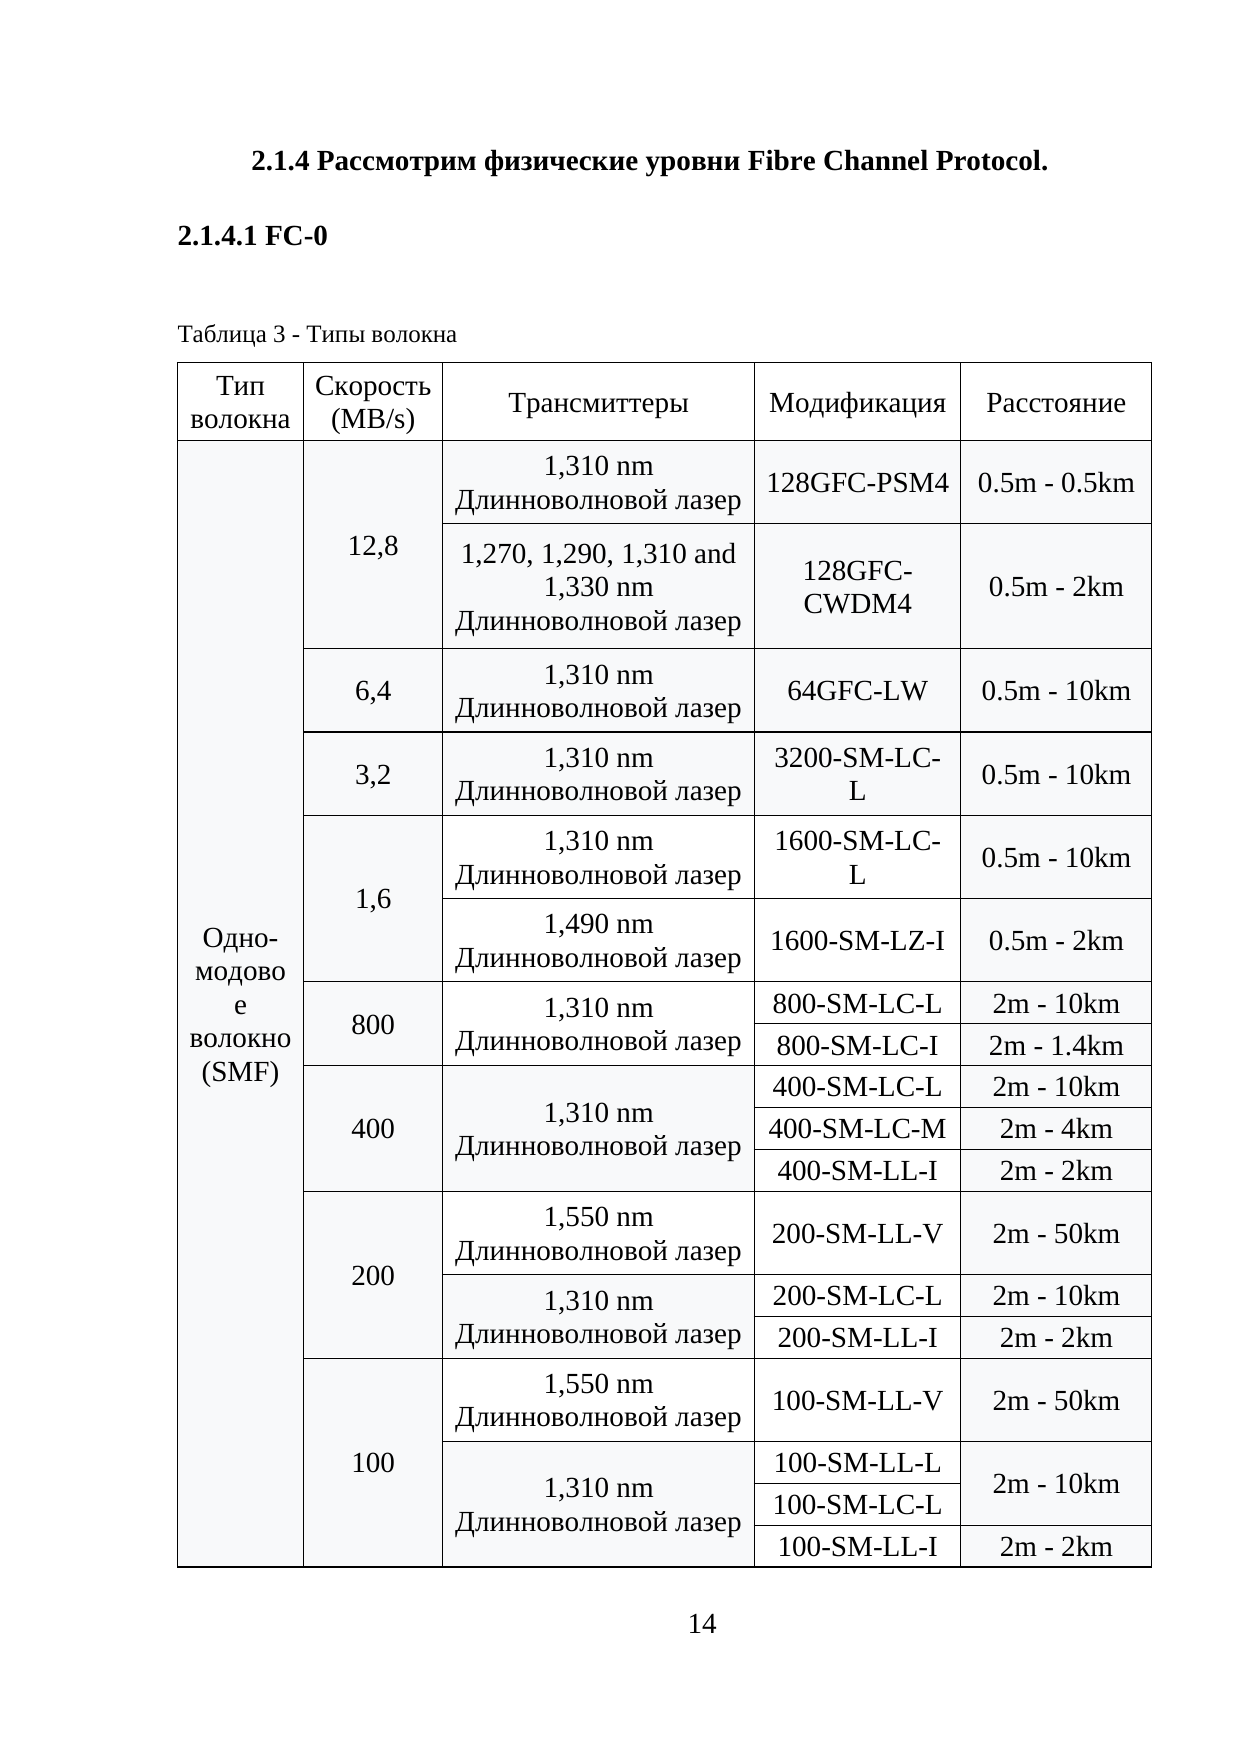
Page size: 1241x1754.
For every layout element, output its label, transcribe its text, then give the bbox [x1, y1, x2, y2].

table_cell 0.5m - 0.5km [961, 441, 1151, 523]
table_header Трансмиттеры [443, 363, 754, 440]
table_cell 200 [304, 1192, 442, 1357]
table_cell 400-SM-LL-I [755, 1150, 960, 1191]
table_cell 6,4 [304, 649, 442, 731]
table_cell 0.5m - 2km [961, 524, 1151, 648]
table_cell 2m - 2km [961, 1150, 1151, 1191]
table_cell 1,310 nm Длинноволновой лазер [443, 441, 754, 523]
table_header Тип волокна [178, 363, 303, 440]
table_cell 400 [304, 1066, 442, 1191]
subtitle FC-0 [177, 218, 1152, 252]
table_cell 1,310 nm Длинноволновой лазер [443, 733, 754, 815]
table_cell 2m - 10km [961, 1275, 1151, 1316]
table_cell 1,270, 1,290, 1,310 and 1,330 nm Длинноволновой лазер [443, 524, 754, 648]
table_cell 1600-SM-LC-L [755, 816, 960, 898]
table_cell 100-SM-LC-L [755, 1484, 960, 1524]
table_cell 12,8 [304, 441, 442, 648]
table_cell 0.5m - 10km [961, 733, 1151, 815]
table_cell 100-SM-LL-I [755, 1526, 960, 1566]
table_cell 2m - 10km [961, 1066, 1151, 1107]
table_cell 1,310 nm Длинноволновой лазер [443, 1275, 754, 1357]
table_header Скорость (MB/s) [304, 363, 442, 440]
table_cell 2m - 2km [961, 1526, 1151, 1566]
table_header Расстояние [961, 363, 1151, 440]
table_cell 200-SM-LL-V [755, 1192, 960, 1274]
table_cell 400-SM-LC-M [755, 1108, 960, 1149]
table_cell 1,6 [304, 816, 442, 981]
table_cell 1,310 nm Длинноволновой лазер [443, 1066, 754, 1191]
table_cell 200-SM-LL-I [755, 1317, 960, 1357]
table_cell 800-SM-LC-I [755, 1024, 960, 1065]
table_cell 0.5m - 2km [961, 899, 1151, 981]
table_cell 1,550 nm Длинноволновой лазер [443, 1359, 754, 1441]
table_cell 2m - 50km [961, 1359, 1151, 1441]
table_cell 100-SM-LL-V [755, 1359, 960, 1441]
table_cell 1,310 nm Длинноволновой лазер [443, 982, 754, 1065]
table_cell 1,490 nm Длинноволновой лазер [443, 899, 754, 981]
table_cell 2m - 10km [961, 1442, 1151, 1524]
table_cell 0.5m - 10km [961, 649, 1151, 731]
table_cell 100-SM-LL-L [755, 1442, 960, 1483]
table_cell 800-SM-LC-L [755, 982, 960, 1023]
subtitle Рассмотрим физические уровни Fibre Channel Protocol. [251, 143, 1152, 177]
table_cell 400-SM-LC-L [755, 1066, 960, 1107]
table_cell 1,550 nm Длинноволновой лазер [443, 1192, 754, 1274]
table_cell 100 [304, 1359, 442, 1566]
table_cell 3,2 [304, 733, 442, 815]
table_cell 0.5m - 10km [961, 816, 1151, 898]
table_cell 1,310 nm Длинноволновой лазер [443, 1442, 754, 1566]
table_cell Одно- модовое волокно (SMF) [178, 441, 303, 1566]
table_cell 2m - 4km [961, 1108, 1151, 1149]
table_cell 800 [304, 982, 442, 1065]
table_cell 128GFC-CWDM4 [755, 524, 960, 648]
table_cell 64GFC-LW [755, 649, 960, 731]
table_cell 1,310 nm Длинноволновой лазер [443, 649, 754, 731]
text Типы волокна [177, 319, 1152, 347]
table_cell 3200-SM-LC-L [755, 733, 960, 815]
table_cell 200-SM-LC-L [755, 1275, 960, 1316]
table_cell 128GFC-PSM4 [755, 441, 960, 523]
table_cell 1600-SM-LZ-I [755, 899, 960, 981]
table_cell 2m - 1.4km [961, 1024, 1151, 1065]
table_cell 2m - 2km [961, 1317, 1151, 1357]
table_cell 2m - 50km [961, 1192, 1151, 1274]
table_cell 2m - 10km [961, 982, 1151, 1023]
table_cell 1,310 nm Длинноволновой лазер [443, 816, 754, 898]
table_header Модификация [755, 363, 960, 440]
